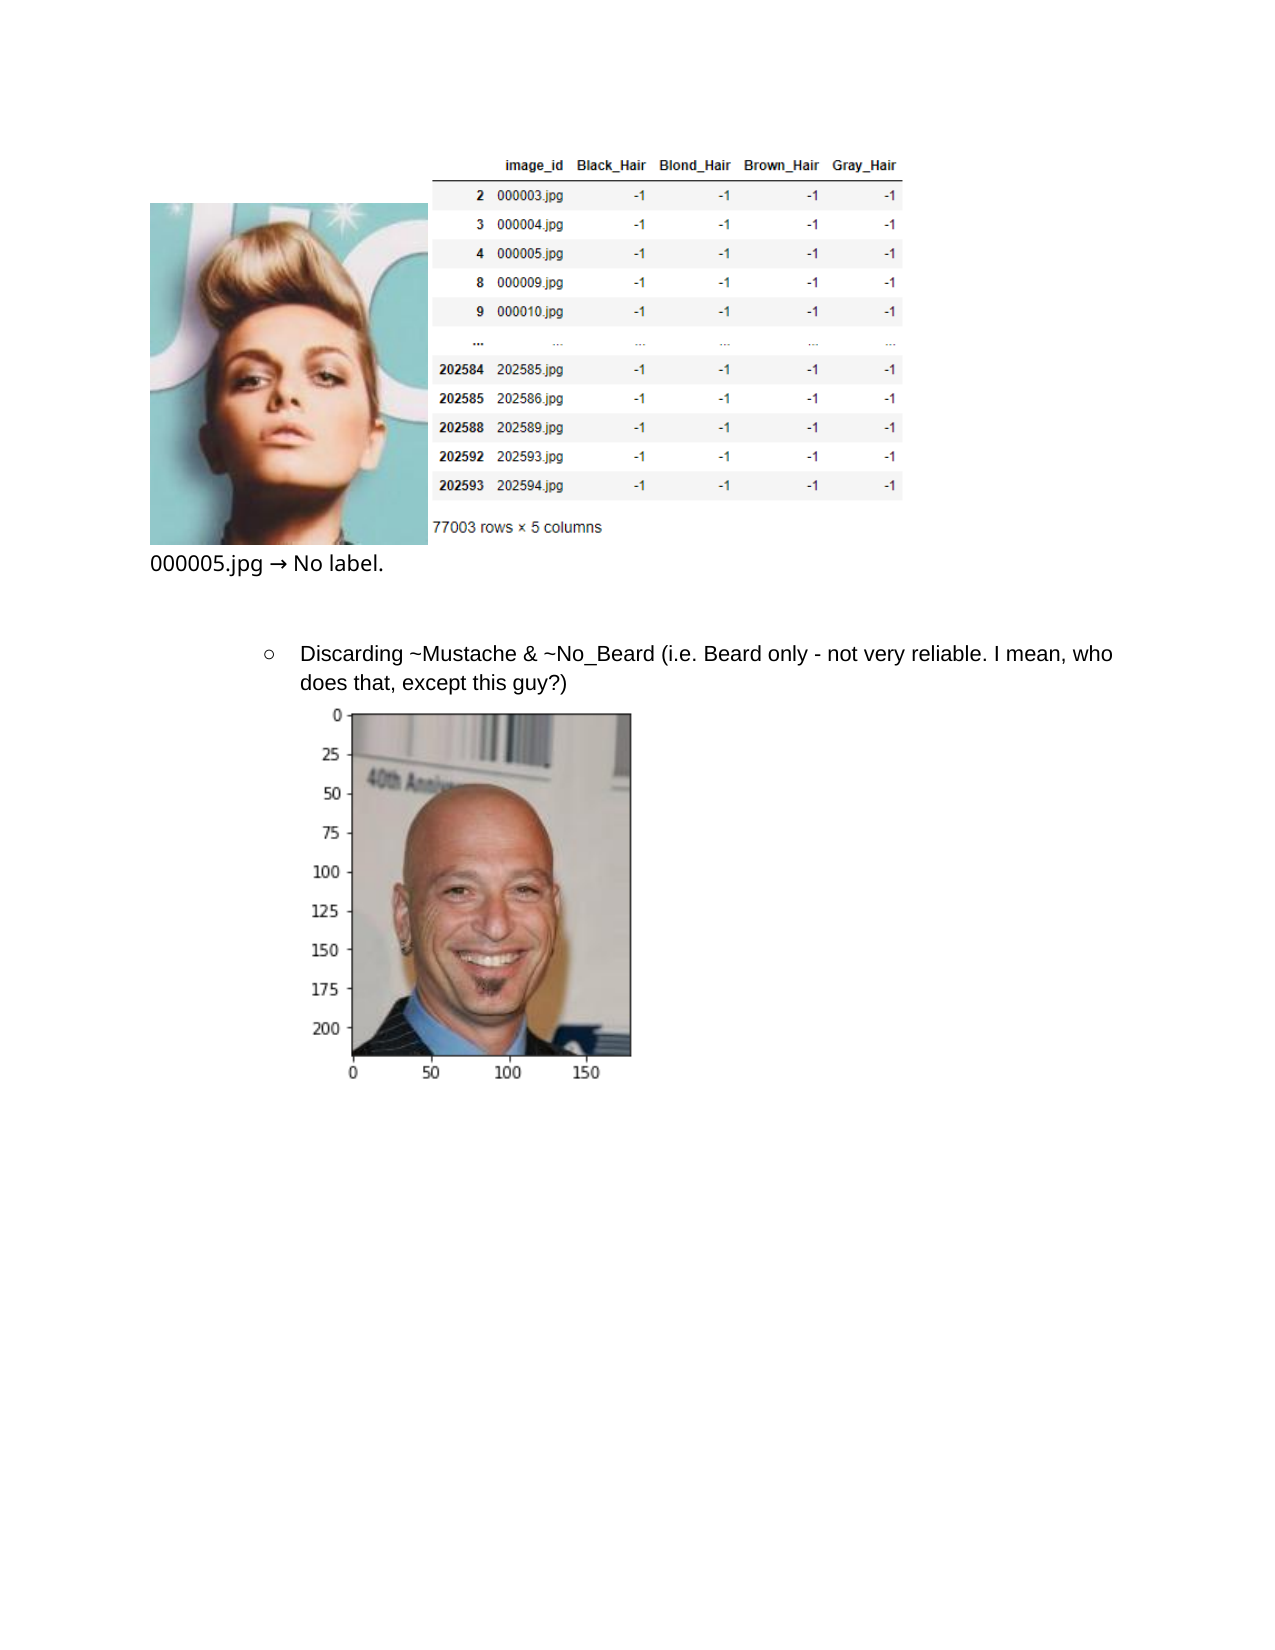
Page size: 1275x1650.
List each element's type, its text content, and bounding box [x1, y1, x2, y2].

picture [150, 150, 907, 545]
text 000005.jpg → No label. [150, 548, 1125, 578]
picture [300, 698, 641, 1093]
list Discarding ~Mustache & ~No_Beard (i.e. Beard only - not very reliable. I mean, who does that, except this guy?) [262, 641, 1125, 695]
